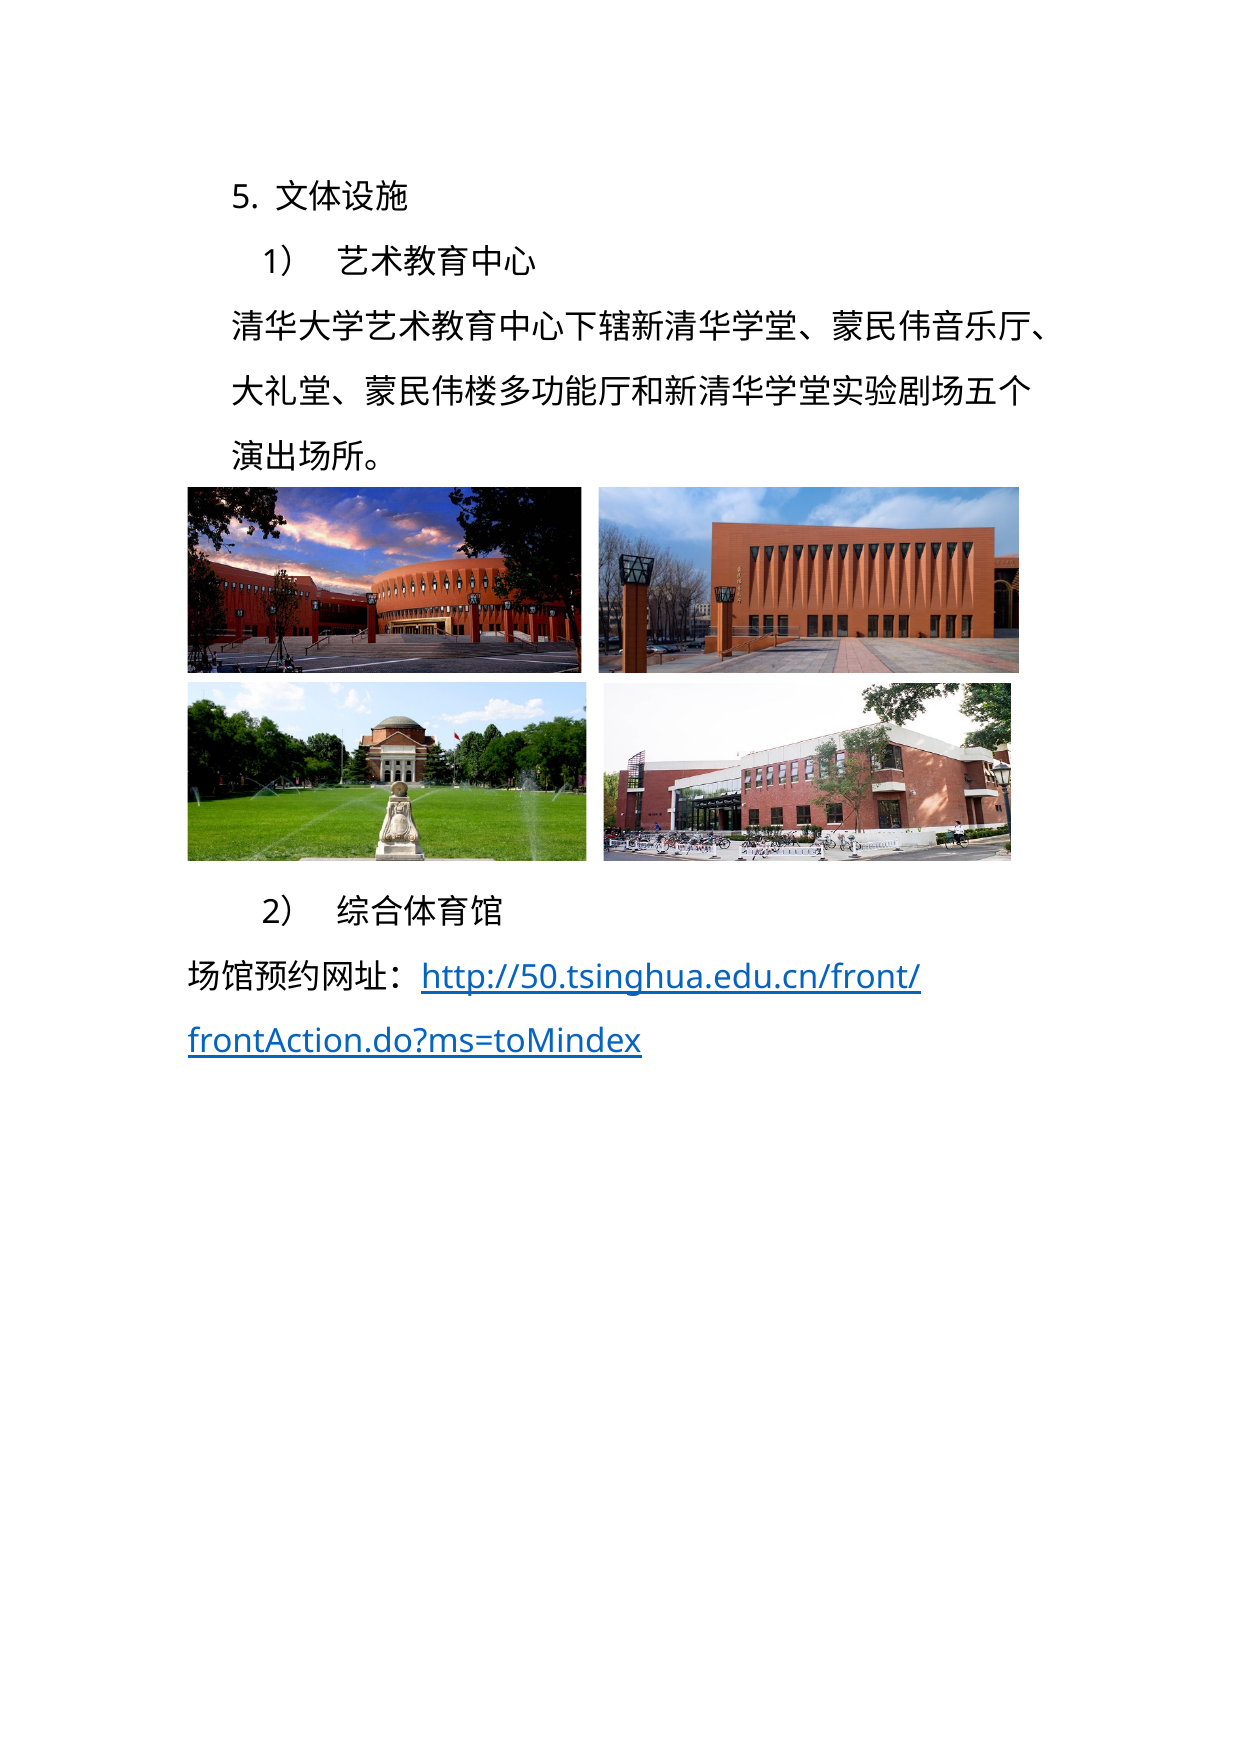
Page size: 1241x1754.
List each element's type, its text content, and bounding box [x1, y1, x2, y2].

picture [187, 487, 582, 673]
picture [598, 487, 1019, 673]
picture [603, 683, 1011, 861]
list 综合体育馆 [261, 877, 1053, 942]
text 场馆预约网址：http://50.tsinghua.edu.cn/front/frontAction.do?ms=toMindex [187, 942, 1053, 1072]
list 艺术教育中心 [261, 227, 1053, 292]
list 清华大学艺术教育中心下辖新清华学堂、蒙民伟音乐厅、大礼堂、蒙民伟楼多功能厅和新清华学堂实验剧场五个演出场所。 [231, 292, 1053, 487]
list 文体设施 [231, 162, 1053, 227]
picture [187, 682, 587, 861]
